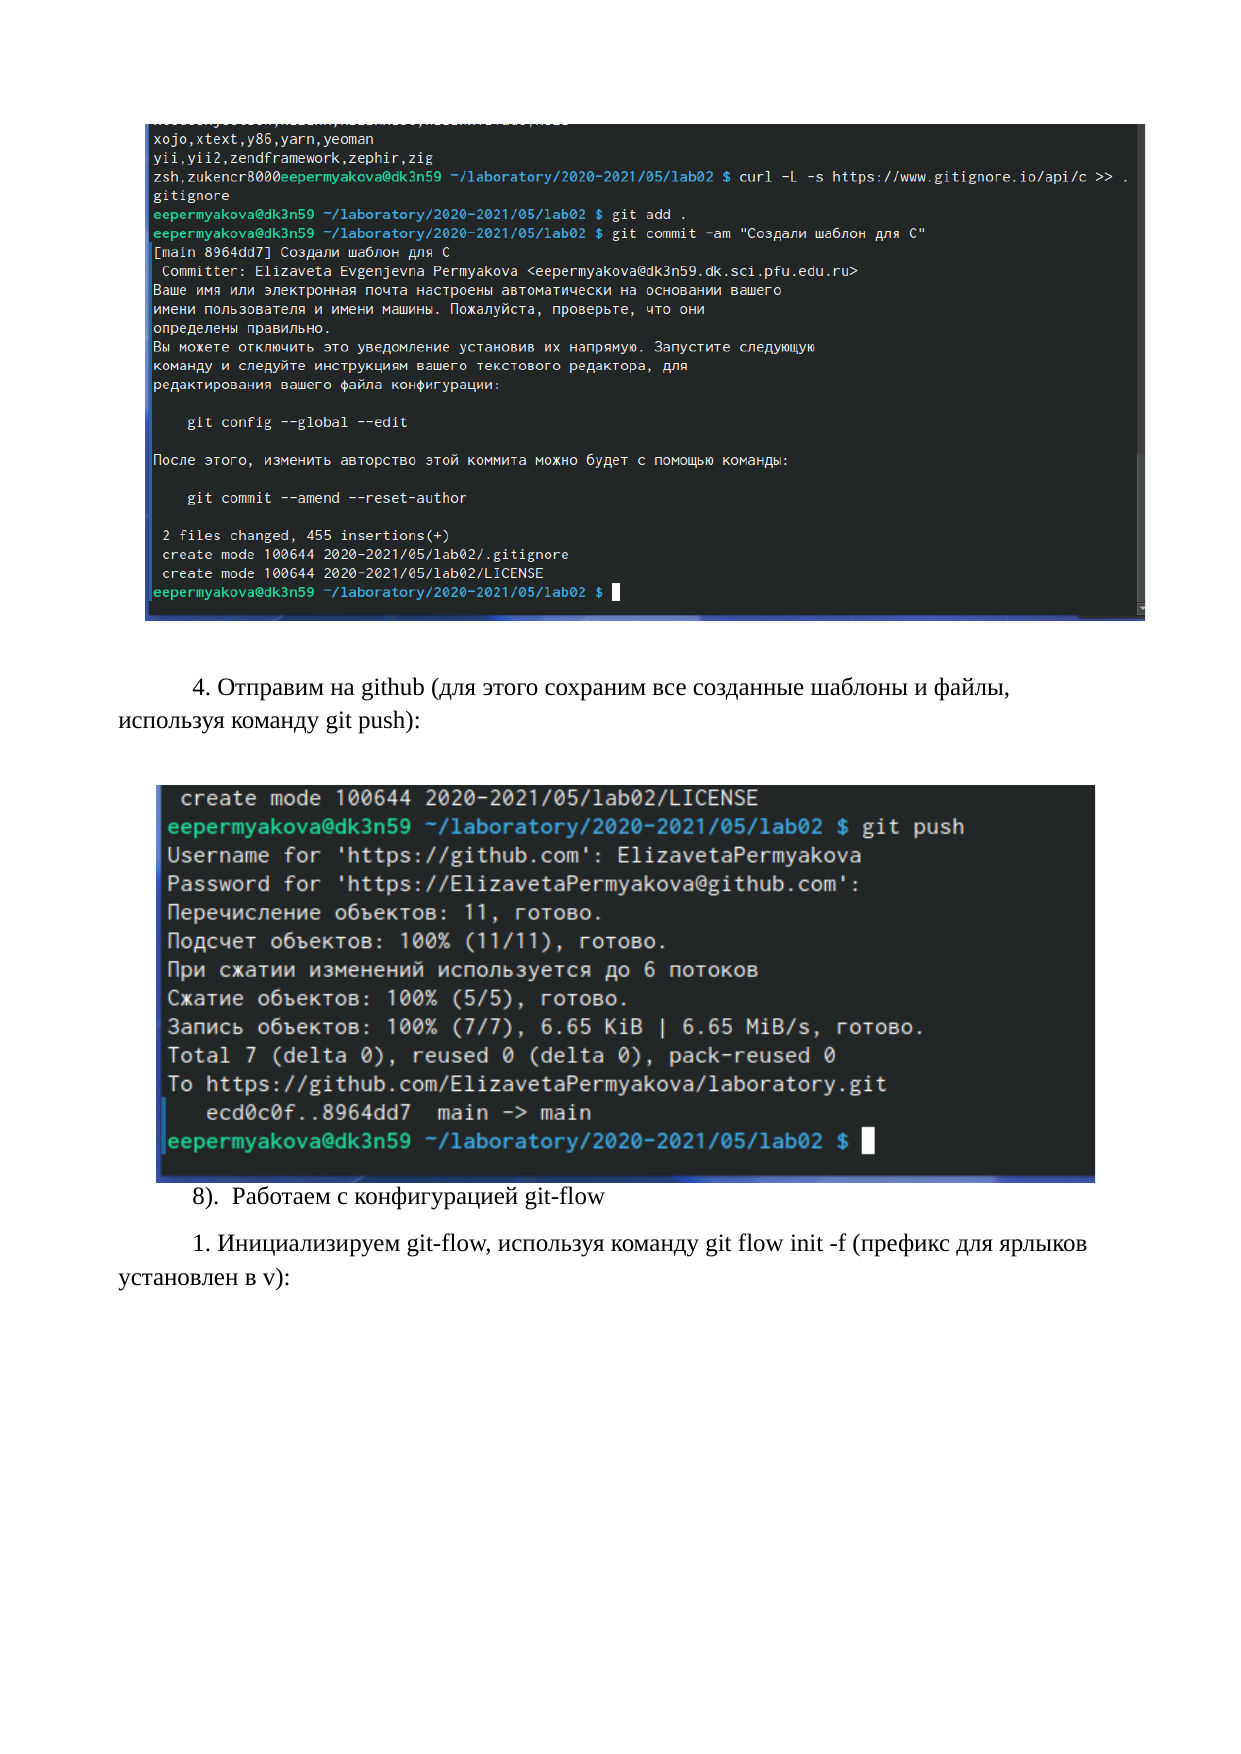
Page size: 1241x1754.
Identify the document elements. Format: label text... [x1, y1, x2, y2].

text 1. Инициализируем git-flow, используя команду git flow init -f (префикс для ярлыков установлен в v): [118, 1228, 1122, 1290]
picture [156, 785, 1096, 1183]
text 8). Работаем с конфигурацией git-flow [118, 1181, 1122, 1210]
text 4. Отправим на github (для этого сохраним все созданные шаблоны и файлы, используя команду git push): [118, 672, 1122, 734]
picture [145, 124, 1146, 621]
